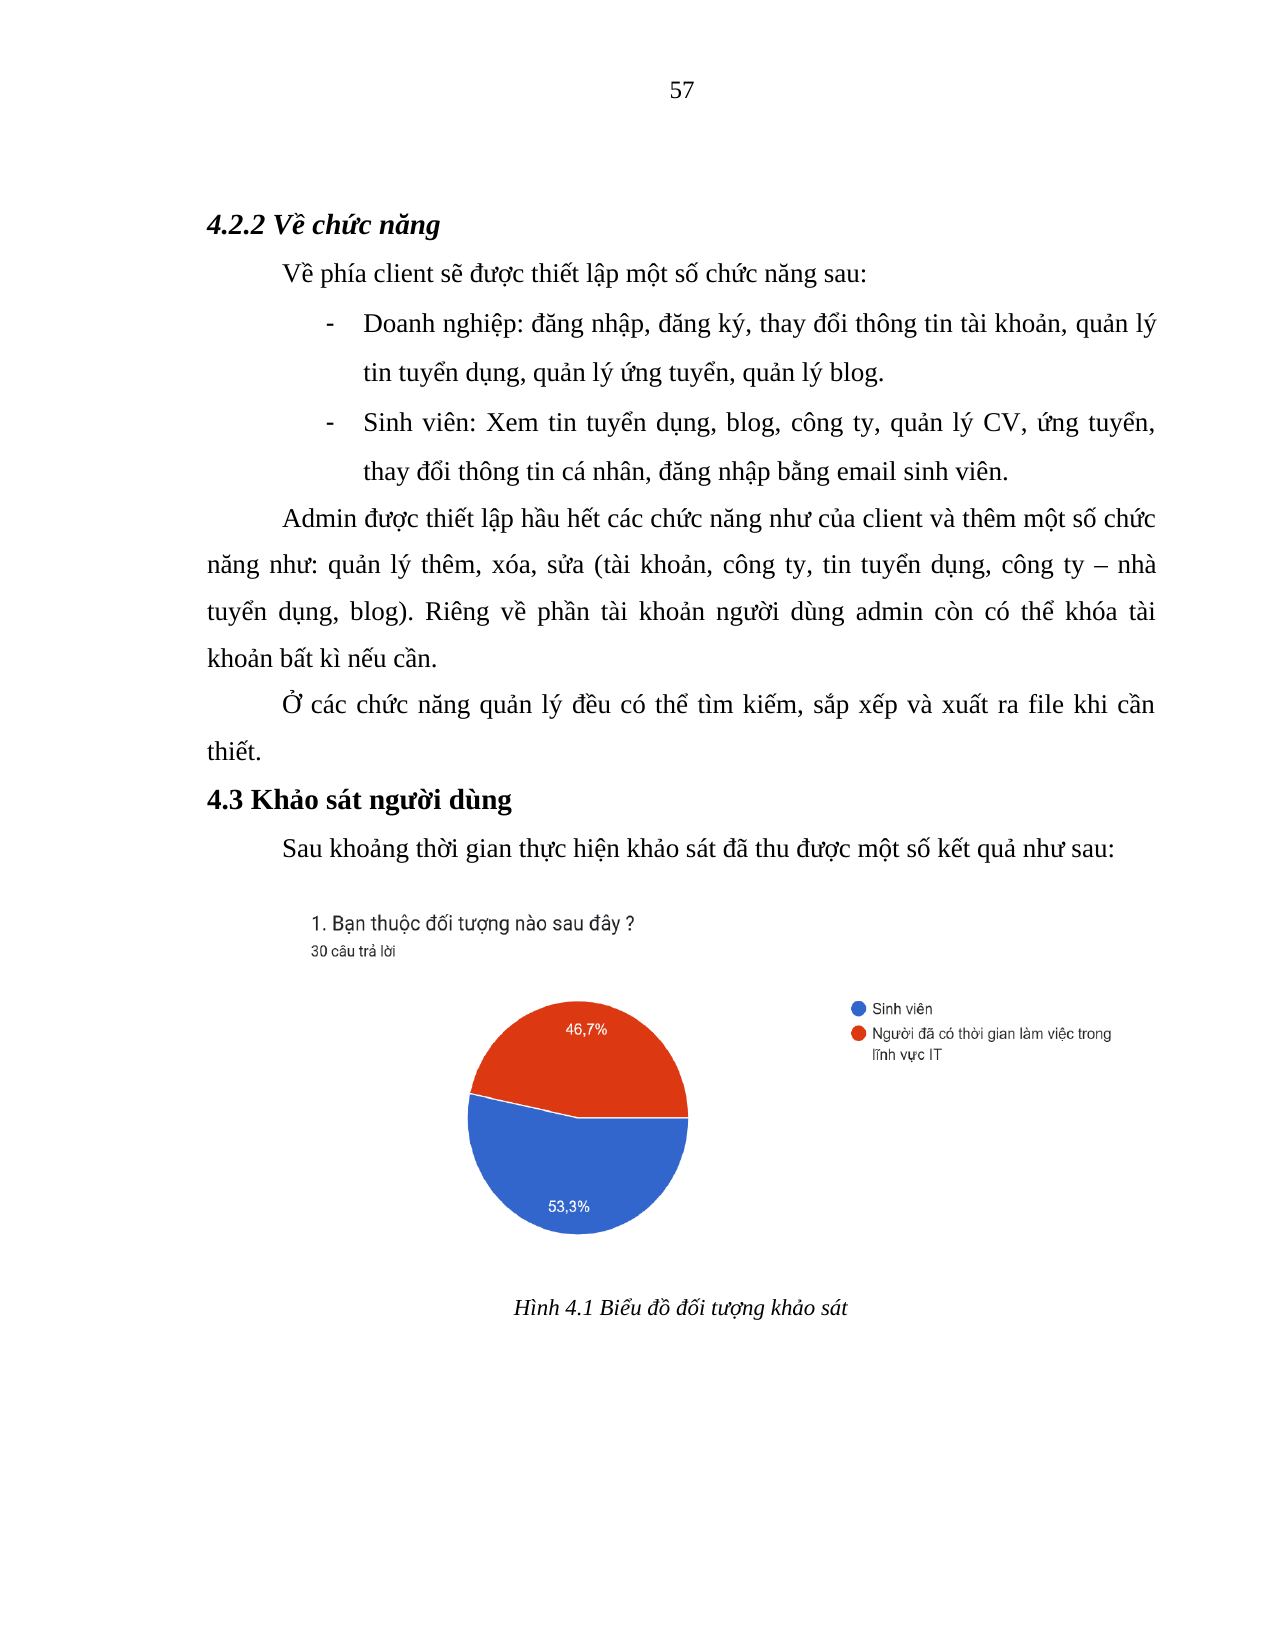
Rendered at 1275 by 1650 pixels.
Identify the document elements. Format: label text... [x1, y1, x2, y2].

list Khảo sát người dùng [207, 782, 1157, 815]
list Doanh nghiệp: đăng nhập, đăng ký, thay đổi thông tin tài khoản, quản lý tin tuyển dụng, quản lý ứng tuyển, quản lý blog. [326, 304, 1157, 387]
list Sinh viên: Xem tin tuyển dụng, blog, công ty, quản lý CV, ứng tuyển, thay đổi thông tin cá nhân, đăng nhập bằng email sinh viên. [326, 403, 1157, 486]
list Về chức năng [207, 207, 1157, 240]
text Sau khoảng thời gian thực hiện khảo sát đã thu được một số kết quả như sau: [207, 832, 1157, 863]
text Ở các chức năng quản lý đều có thể tìm kiếm, sắp xếp và xuất ra file khi cần thiết. [207, 688, 1157, 766]
picture [281, 878, 1182, 1279]
text Admin được thiết lập hầu hết các chức năng như của client và thêm một số chức năng như: quản lý thêm, xóa, sửa (tài khoản, công ty, tin tuyển dụng, công ty – nhà tuyển dụng, blog). Riêng về phần tài khoản người dùng admin còn có thể khóa tài khoản bất kì nếu cần. [207, 502, 1157, 673]
text Hình 4.1 Biểu đồ đối tượng khảo sát [207, 1294, 1157, 1321]
text Về phía client sẽ được thiết lập một số chức năng sau: [207, 257, 1157, 288]
